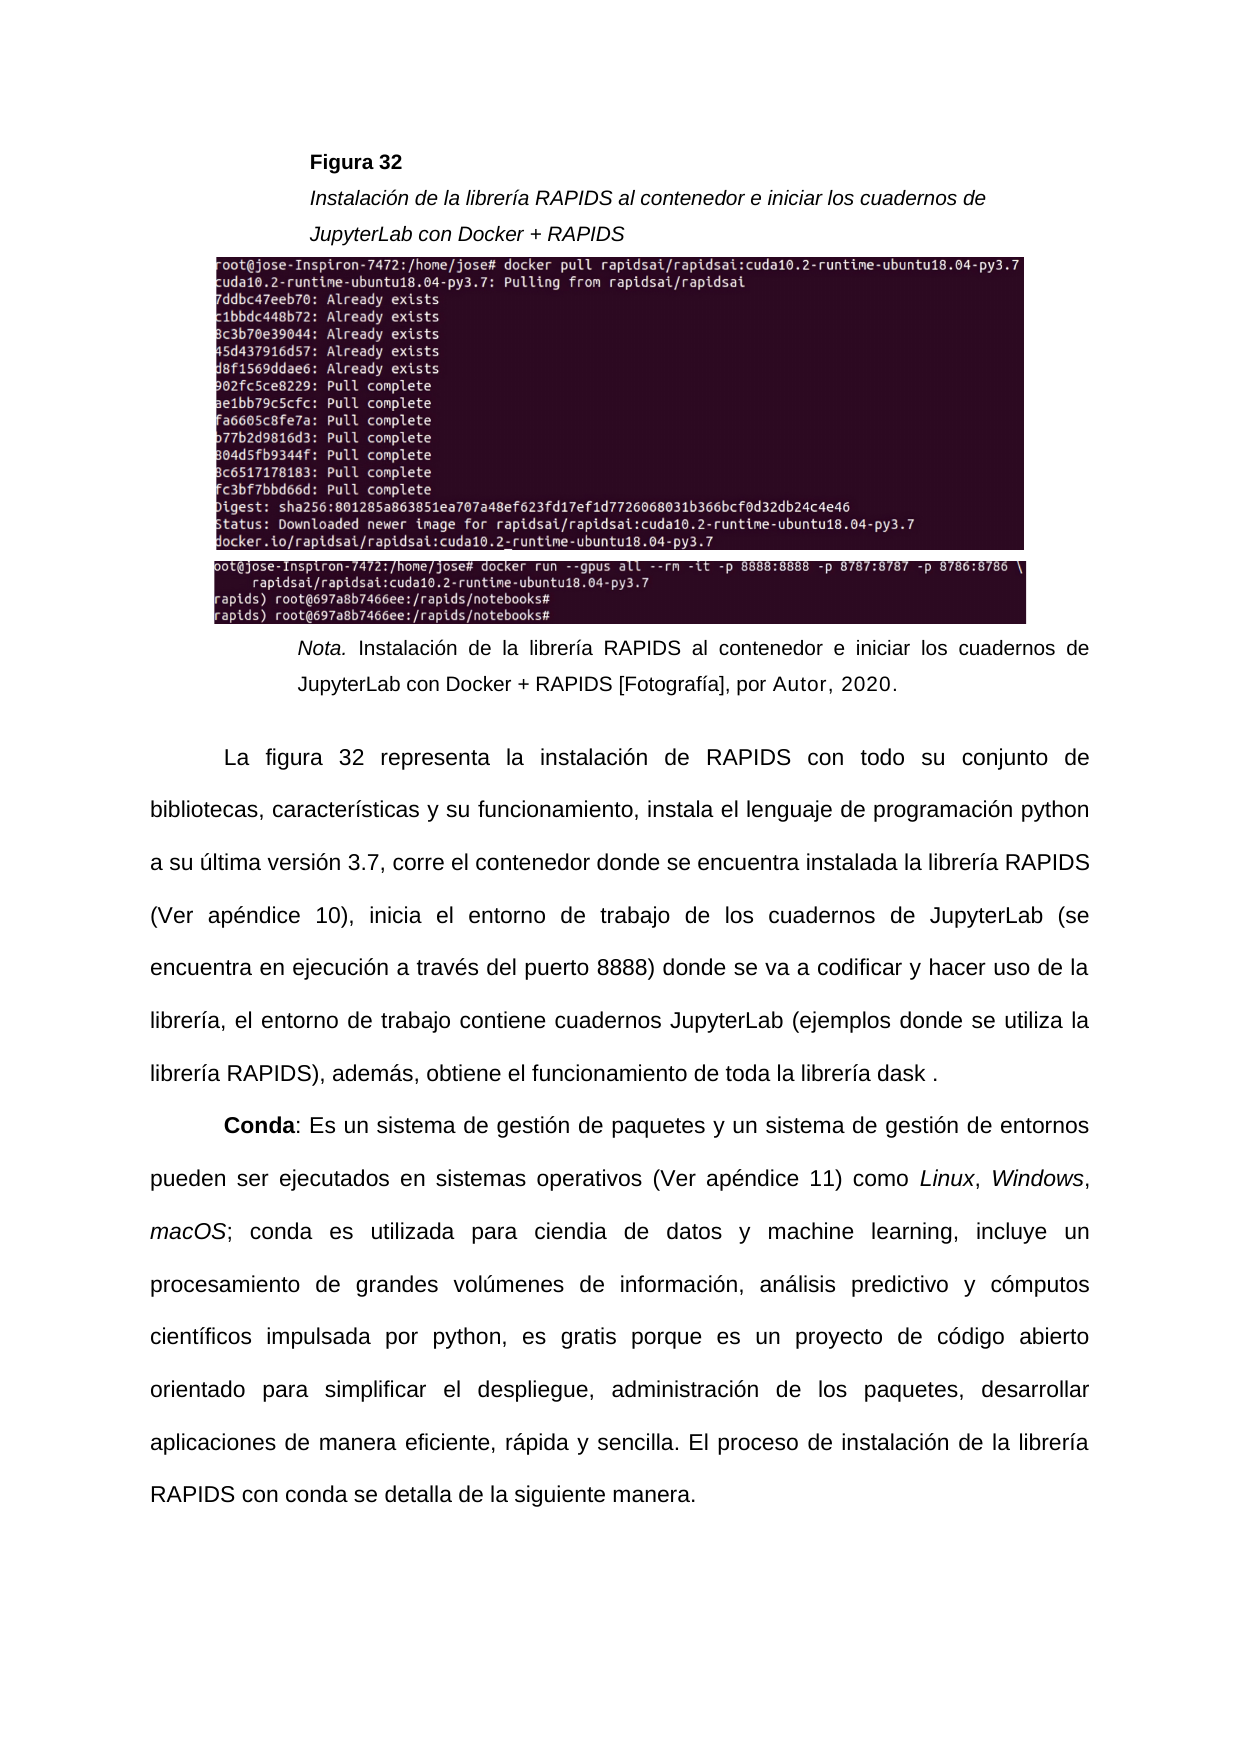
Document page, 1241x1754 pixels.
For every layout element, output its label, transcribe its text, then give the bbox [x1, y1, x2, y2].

text Conda: Es un sistema de gestión de paquetes y un sistema de gestión de entornos pueden ser ejecutados en sistemas operativos (Ver apéndice 11) como Linux, Windows, macOS; conda es utilizada para ciendia de datos y machine learning, incluye un procesamiento de grandes volúmenes de información, análisis predictivo y cómputos científicos impulsada por python, es gratis porque es un proyecto de código abierto orientado para simplificar el despliegue, administración de los paquetes, desarrollar aplicaciones de manera eficiente, rápida y sencilla. El proceso de instalación de la librería RAPIDS con conda se detalla de la siguiente manera. [150, 1112, 1090, 1508]
text Nota. Instalación de la librería RAPIDS al contenedor e iniciar los cuadernos de JupyterLab con Docker + RAPIDS [Fotografía], por Autor, 2020. [297, 636, 1090, 696]
picture [214, 561, 1027, 624]
text Instalación de la librería RAPIDS al contenedor e iniciar los cuadernos de JupyterLab con Docker + RAPIDS [309, 186, 1090, 246]
picture [216, 257, 1024, 550]
text La figura 32 representa la instalación de RAPIDS con todo su conjunto de bibliotecas, características y su funcionamiento, instala el lenguaje de programación python a su última versión 3.7, corre el contenedor donde se encuentra instalada la librería RAPIDS (Ver apéndice 10), inicia el entorno de trabajo de los cuadernos de JupyterLab (se encuentra en ejecución a través del puerto 8888) donde se va a codificar y hacer uso de la librería, el entorno de trabajo contiene cuadernos JupyterLab (ejemplos donde se utiliza la librería RAPIDS), además, obtiene el funcionamiento de toda la librería dask . [150, 743, 1090, 1086]
text Figura 32 [309, 150, 1090, 174]
